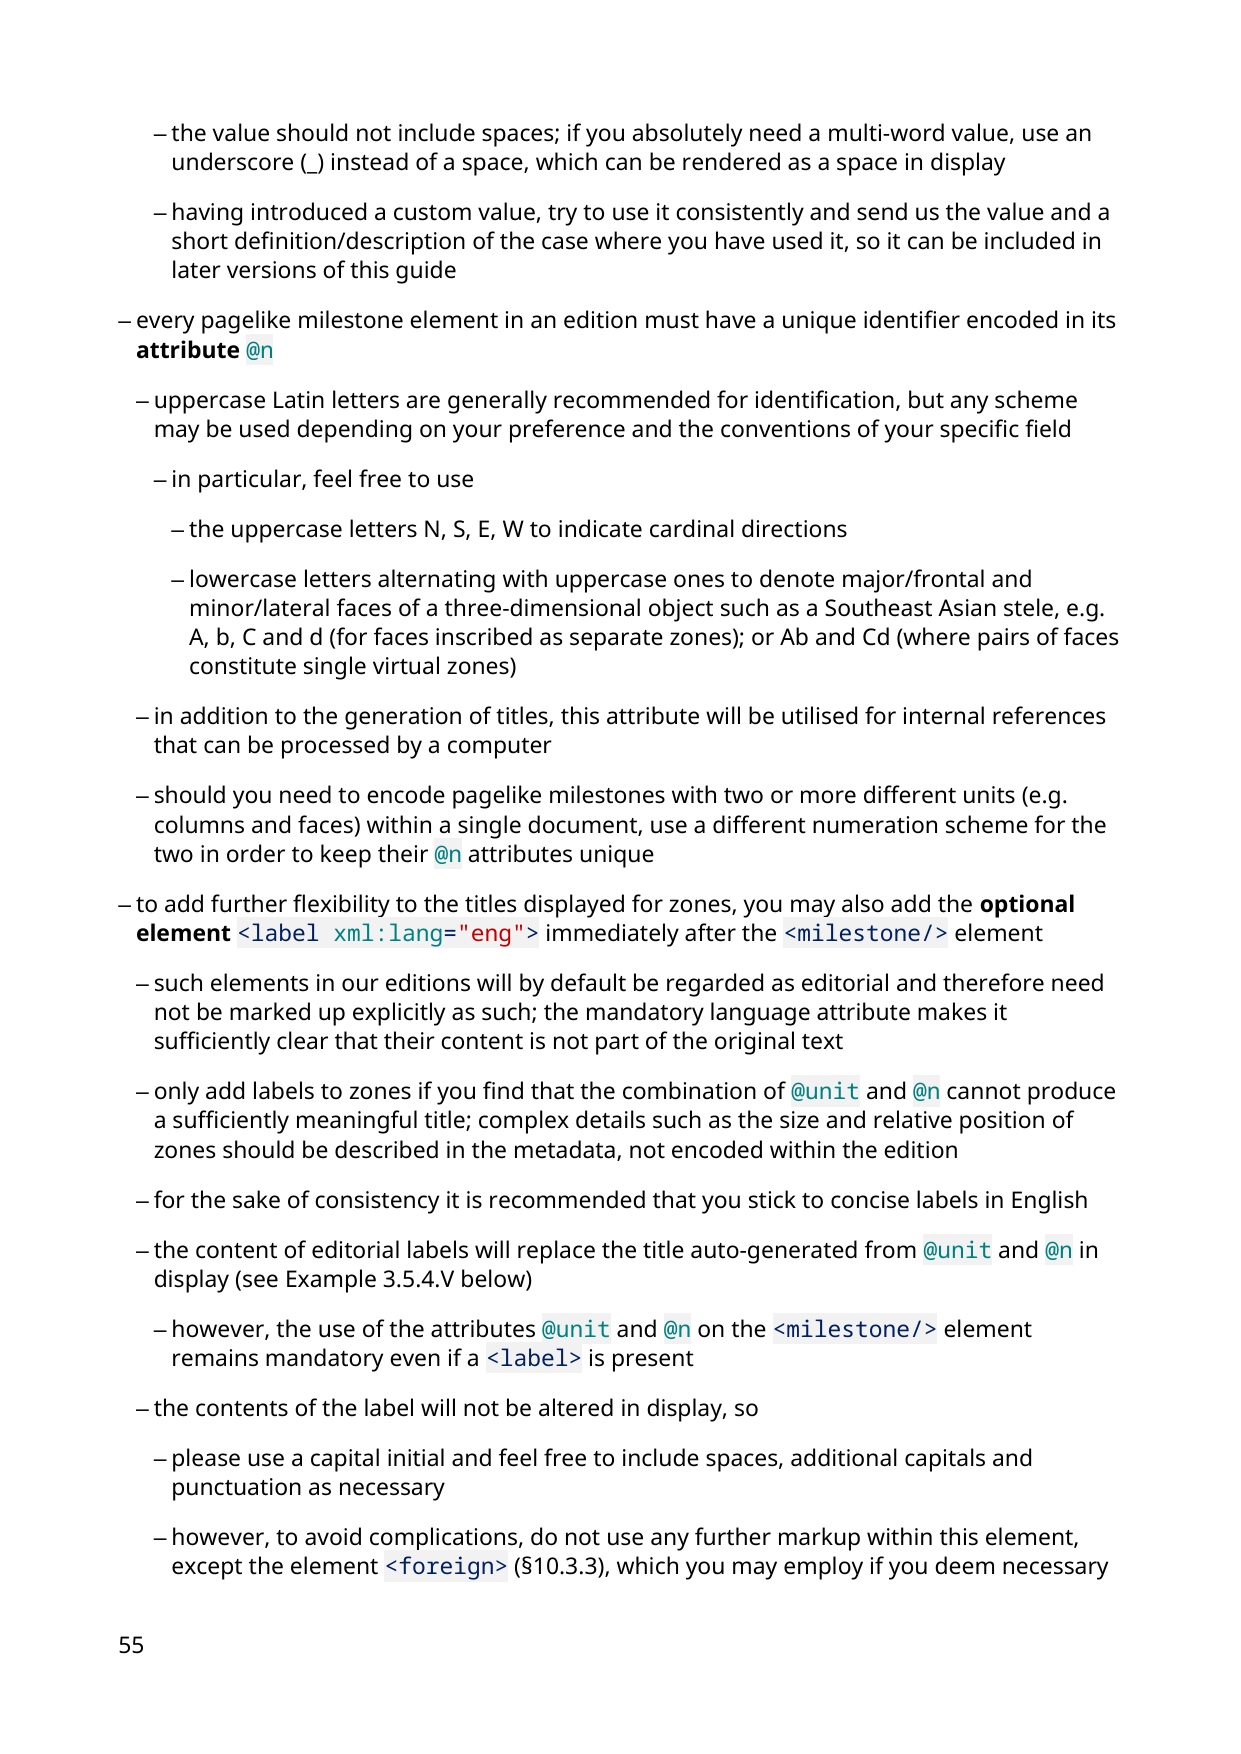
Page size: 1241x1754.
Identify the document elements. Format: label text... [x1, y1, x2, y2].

list the contents of the label will not be altered in display, so [136, 1393, 1122, 1422]
list uppercase Latin letters are generally recommended for identification, but any scheme may be used depending on your preference and the conventions of your specific field [136, 385, 1122, 443]
list the value should not include spaces; if you absolutely need a multi-word value, use an underscore (_) instead of a space, which can be rendered as a space in display [153, 118, 1122, 176]
list lowercase letters alternating with uppercase ones to denote major/frontal and minor/lateral faces of a three-dimensional object such as a Southeast Asian stele, e.g. A, b, C and d (for faces inscribed as separate zones); or Ab and Cd (where pairs of faces constitute single virtual zones) [171, 564, 1122, 681]
list to add further flexibility to the titles displayed for zones, you may also add the optional element <label xml:lang="eng"> immediately after the <milestone/> element [118, 889, 1122, 947]
list the uppercase letters N, S, E, W to indicate cardinal directions [171, 514, 1122, 543]
list having introduced a custom value, try to use it consistently and send us the value and a short definition/description of the case where you have used it, so it can be included in later versions of this guide [153, 197, 1122, 285]
list in particular, feel free to use [153, 464, 1122, 493]
list the content of editorial labels will replace the title auto-generated from @unit and @n in display (see Example 3.5.4.B below) [136, 1235, 1122, 1293]
list however, to avoid complications, do not use any further markup within this element, except the element <foreign> (§10.3.3), which you may employ if you deem necessary [153, 1522, 1122, 1581]
list for the sake of consistency it is recommended that you stick to concise labels in English [136, 1185, 1122, 1214]
list only add labels to zones if you find that the combination of @unit and @n cannot produce a sufficiently meaningful title; complex details such as the size and relative position of zones should be described in the metadata, not encoded within the edition [136, 1076, 1122, 1164]
list every pagelike milestone element in an edition must have a unique identifier encoded in its attribute @n [118, 306, 1122, 364]
list however, the use of the attributes @unit and @n on the <milestone/> element remains mandatory even if a <label> is present [153, 1314, 542, 1372]
list in addition to the generation of titles, this attribute will be utilised for internal references that can be processed by a computer [136, 701, 1122, 760]
list such elements in our editions will by default be regarded as editorial and therefore need not be marked up explicitly as such; the mandatory language attribute makes it sufficiently clear that their content is not part of the original text [136, 968, 1122, 1056]
list however, the use of the attributes @unit and @n on the <milestone/> element remains mandatory even if a <label> is present [582, 1314, 1122, 1372]
list please use a capital initial and feel free to include spaces, additional capitals and punctuation as necessary [153, 1443, 1122, 1501]
list should you need to encode pagelike milestones with two or more different units (e.g. columns and faces) within a single document, use a different numeration scheme for the two in order to keep their @n attributes unique [136, 781, 1122, 868]
